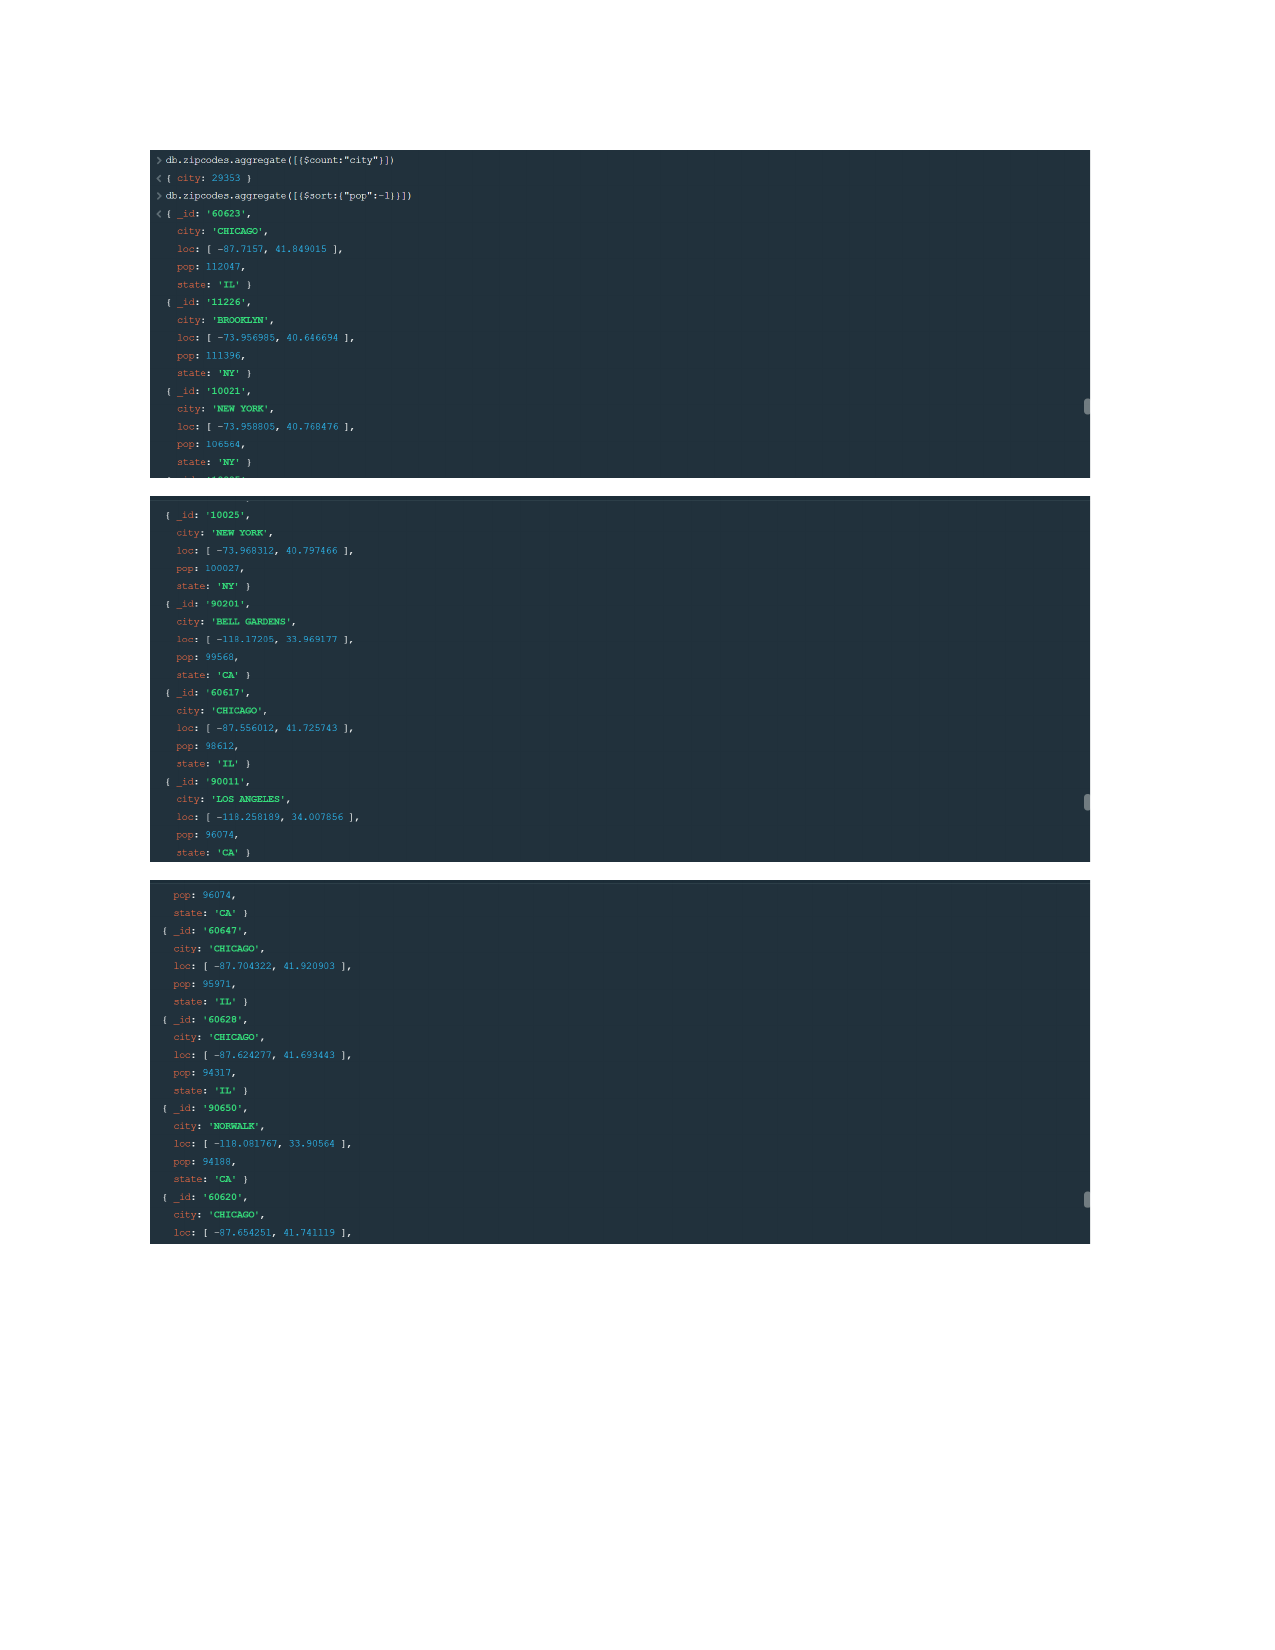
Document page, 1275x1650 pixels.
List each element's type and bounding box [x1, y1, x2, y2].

picture [150, 150, 1091, 478]
picture [150, 496, 1091, 862]
picture [150, 880, 1091, 1244]
